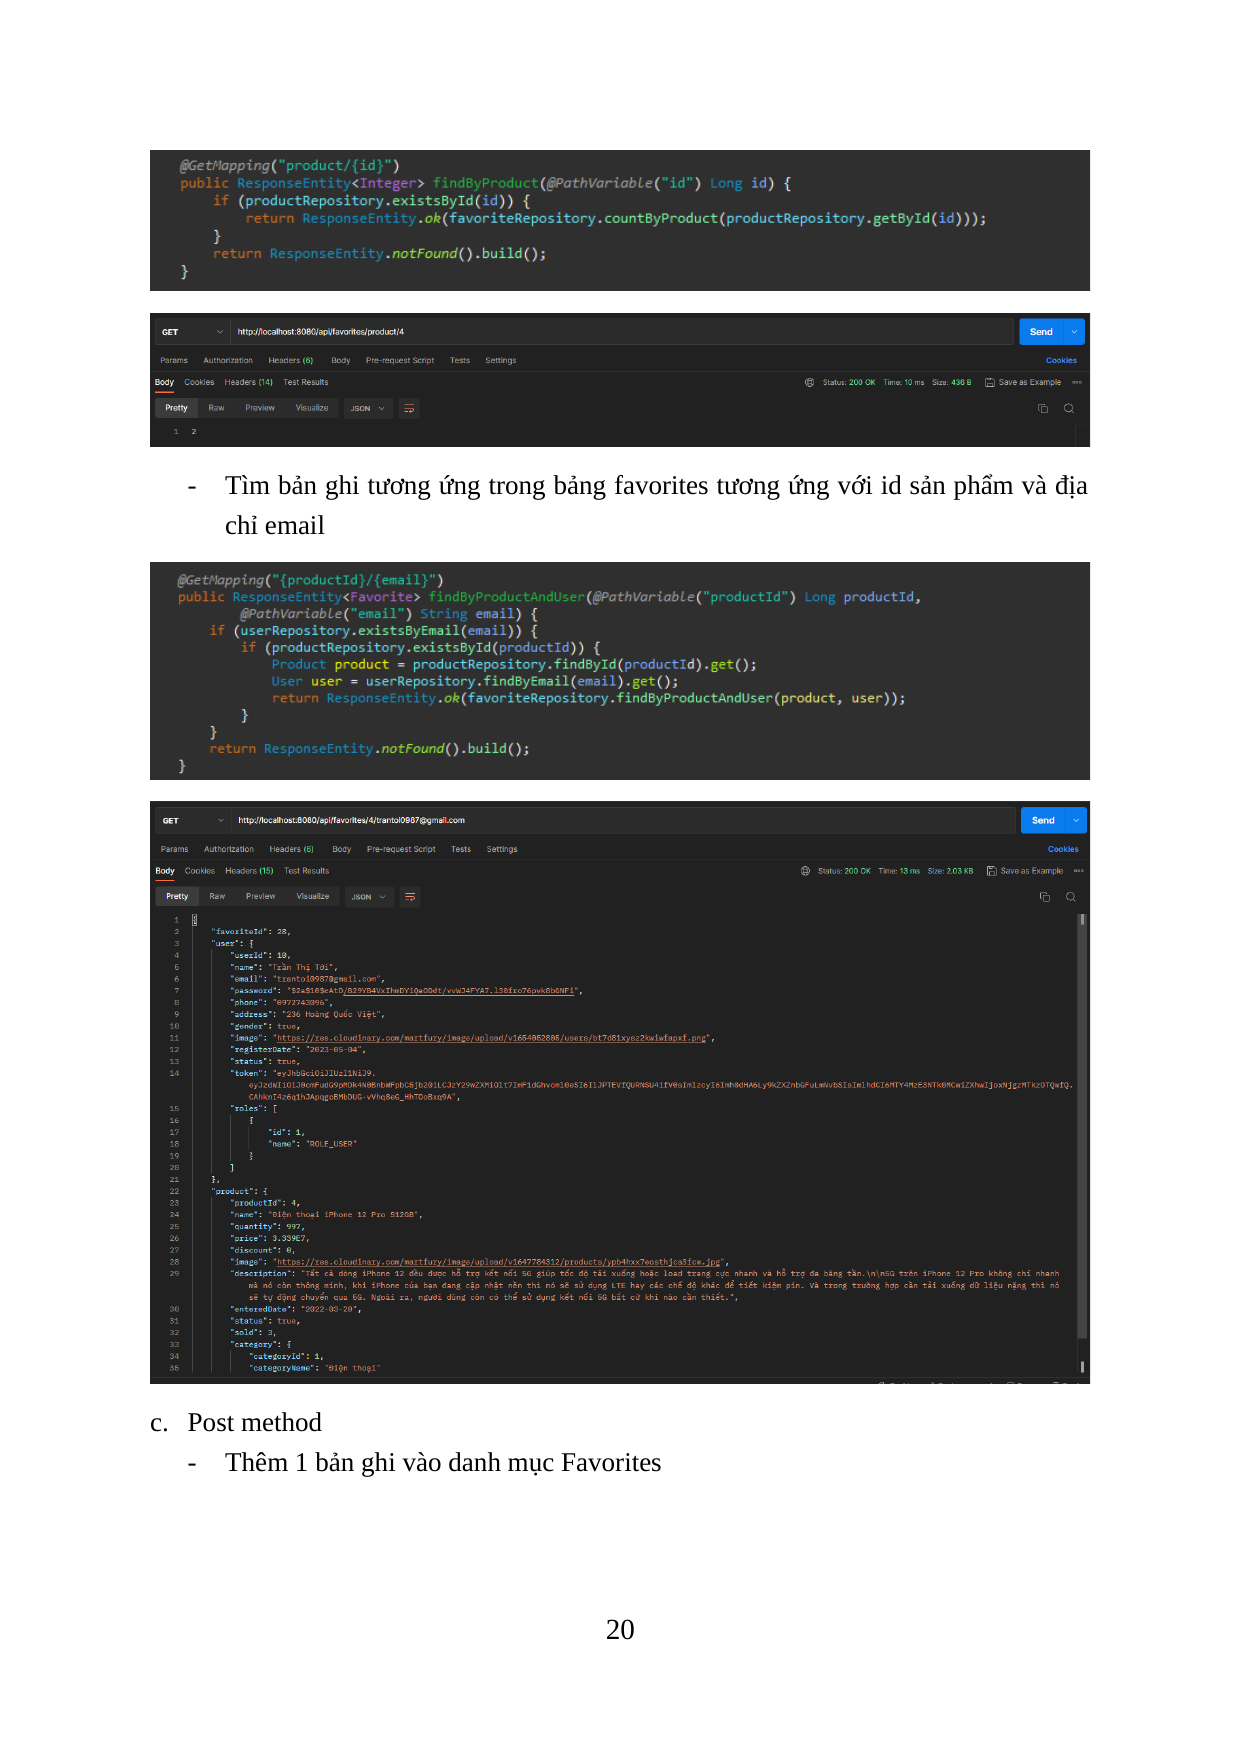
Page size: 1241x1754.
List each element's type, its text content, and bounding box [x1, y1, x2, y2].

picture [150, 801, 1091, 1384]
picture [150, 150, 1091, 291]
picture [150, 313, 1091, 447]
list Post method [150, 1406, 1090, 1437]
list Thêm 1 bản ghi vào danh mục Favorites [187, 1447, 1090, 1478]
picture [150, 562, 1091, 780]
list Tìm bản ghi tương ứng trong bảng favorites tương ứng với id sản phẩm và địa chỉ email [187, 469, 1090, 541]
